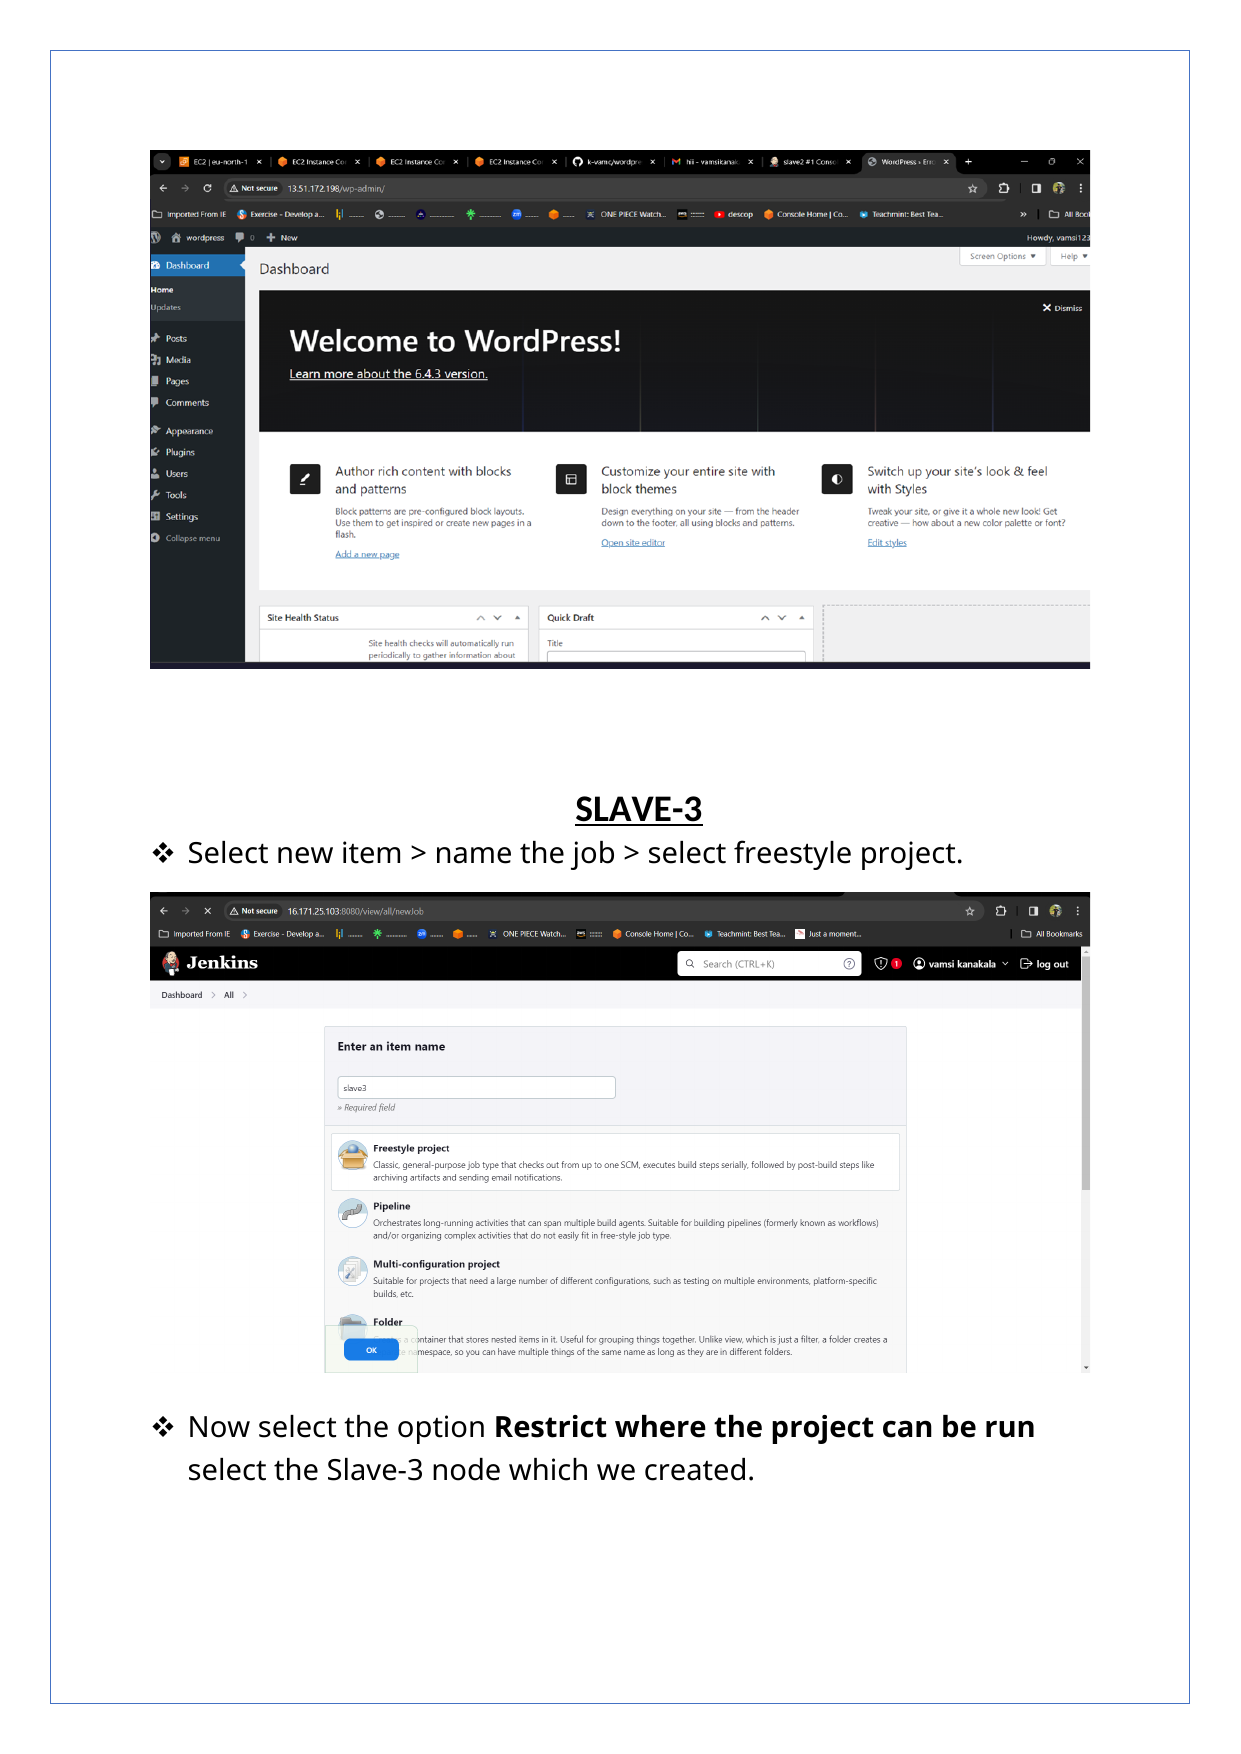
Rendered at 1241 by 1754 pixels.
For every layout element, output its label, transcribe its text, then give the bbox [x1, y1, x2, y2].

picture [150, 150, 1091, 669]
picture [150, 892, 1091, 1373]
list Now select the option Restrict where the project can be run select the Slave-3 node which we created. [150, 1407, 1090, 1489]
list Select new item > name the job > select freestyle project. [150, 833, 1090, 872]
list SLAVE-3 [187, 784, 1090, 830]
